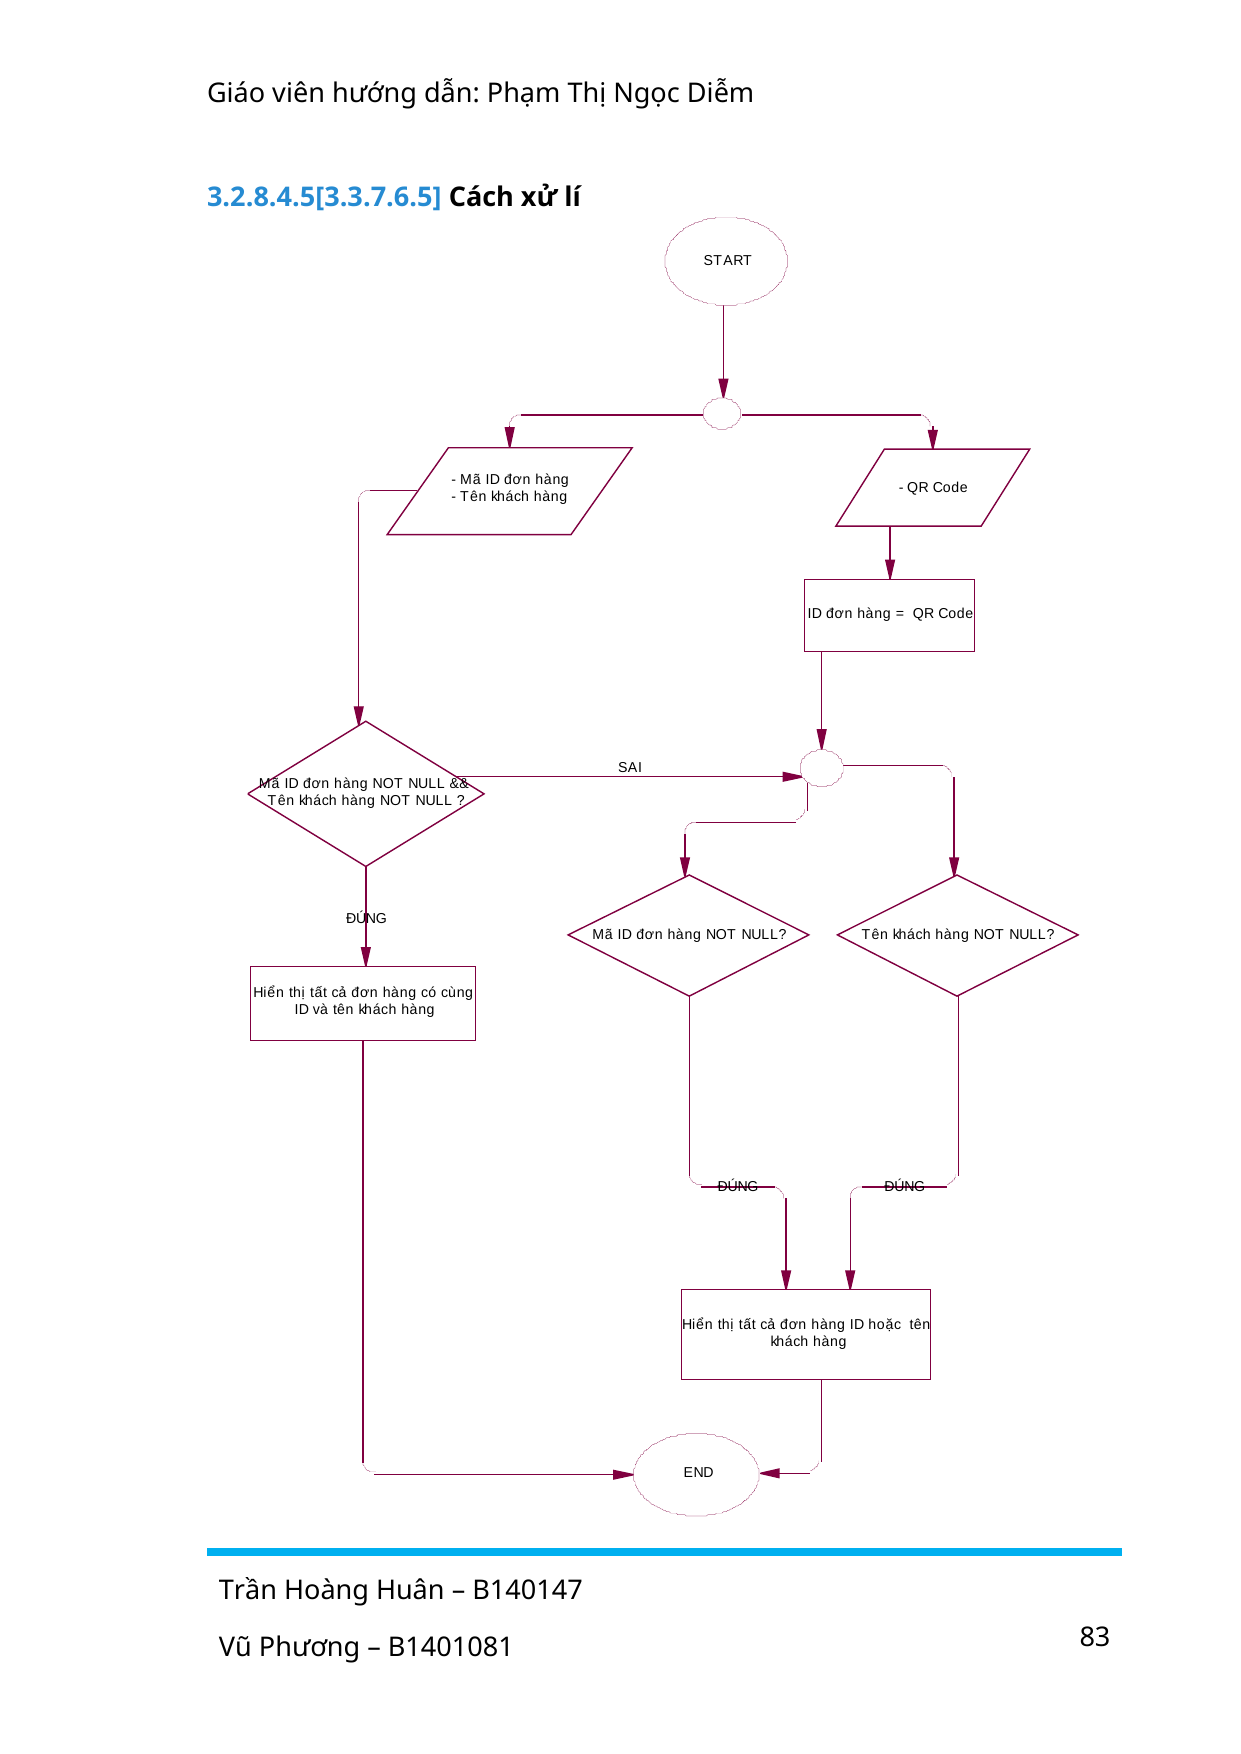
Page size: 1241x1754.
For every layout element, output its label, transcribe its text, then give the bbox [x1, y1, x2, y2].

subtitle Cách xử lí [207, 177, 1122, 214]
